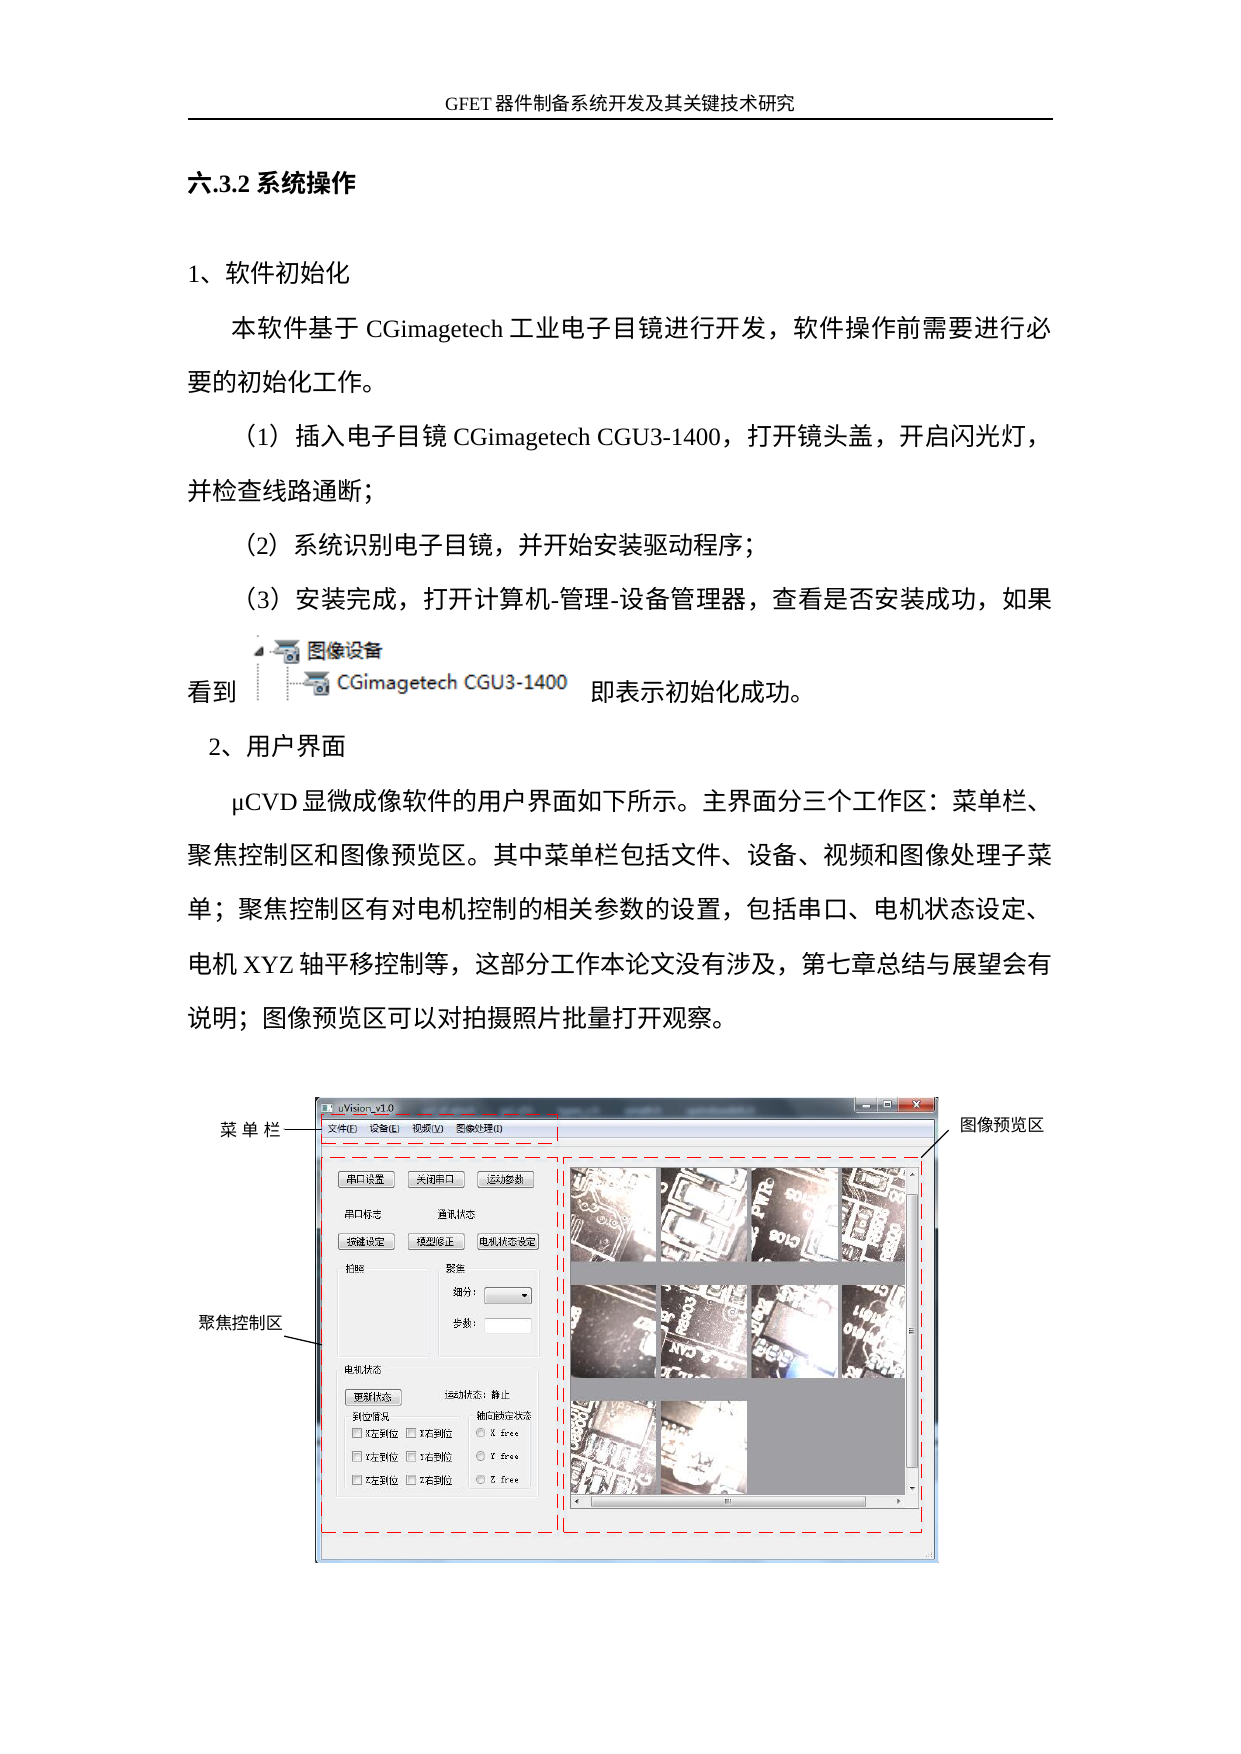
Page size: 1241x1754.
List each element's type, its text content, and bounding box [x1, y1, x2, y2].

text 本软件基于CGimagetech工业电子目镜进行开发，软件操作前需要进行必要的初始化工作。 [187, 308, 1053, 399]
list （3）安装完成，打开计算机-管理-设备管理器，查看是否安装成功，如果看到即表示初始化成功。 [187, 580, 1053, 709]
list （1）插入电子目镜CGimagetech CGU3-1400，打开镜头盖，开启闪光灯，并检查线路通断； [187, 417, 1053, 507]
text μCVD显微成像软件的用户界面如下所示。主界面分三个工作区：菜单栏、聚焦控制区和图像预览区。其中菜单栏包括文件、设备、视频和图像处理子菜单；聚焦控制区有对电机控制的相关参数的设置，包括串口、电机状态设定、电机XYZ轴平移控制等，这部分工作本论文没有涉及，第七章总结与展望会有说明；图像预览区可以对拍摄照片批量打开观察。 [187, 781, 1053, 1035]
list 软件初始化 [187, 254, 1053, 290]
subtitle 系统操作 [187, 164, 1053, 200]
picture [237, 634, 591, 702]
text 2、用户界面 [187, 727, 1053, 763]
list （2）系统识别电子目镜，并开始安装驱动程序； [187, 526, 1053, 562]
